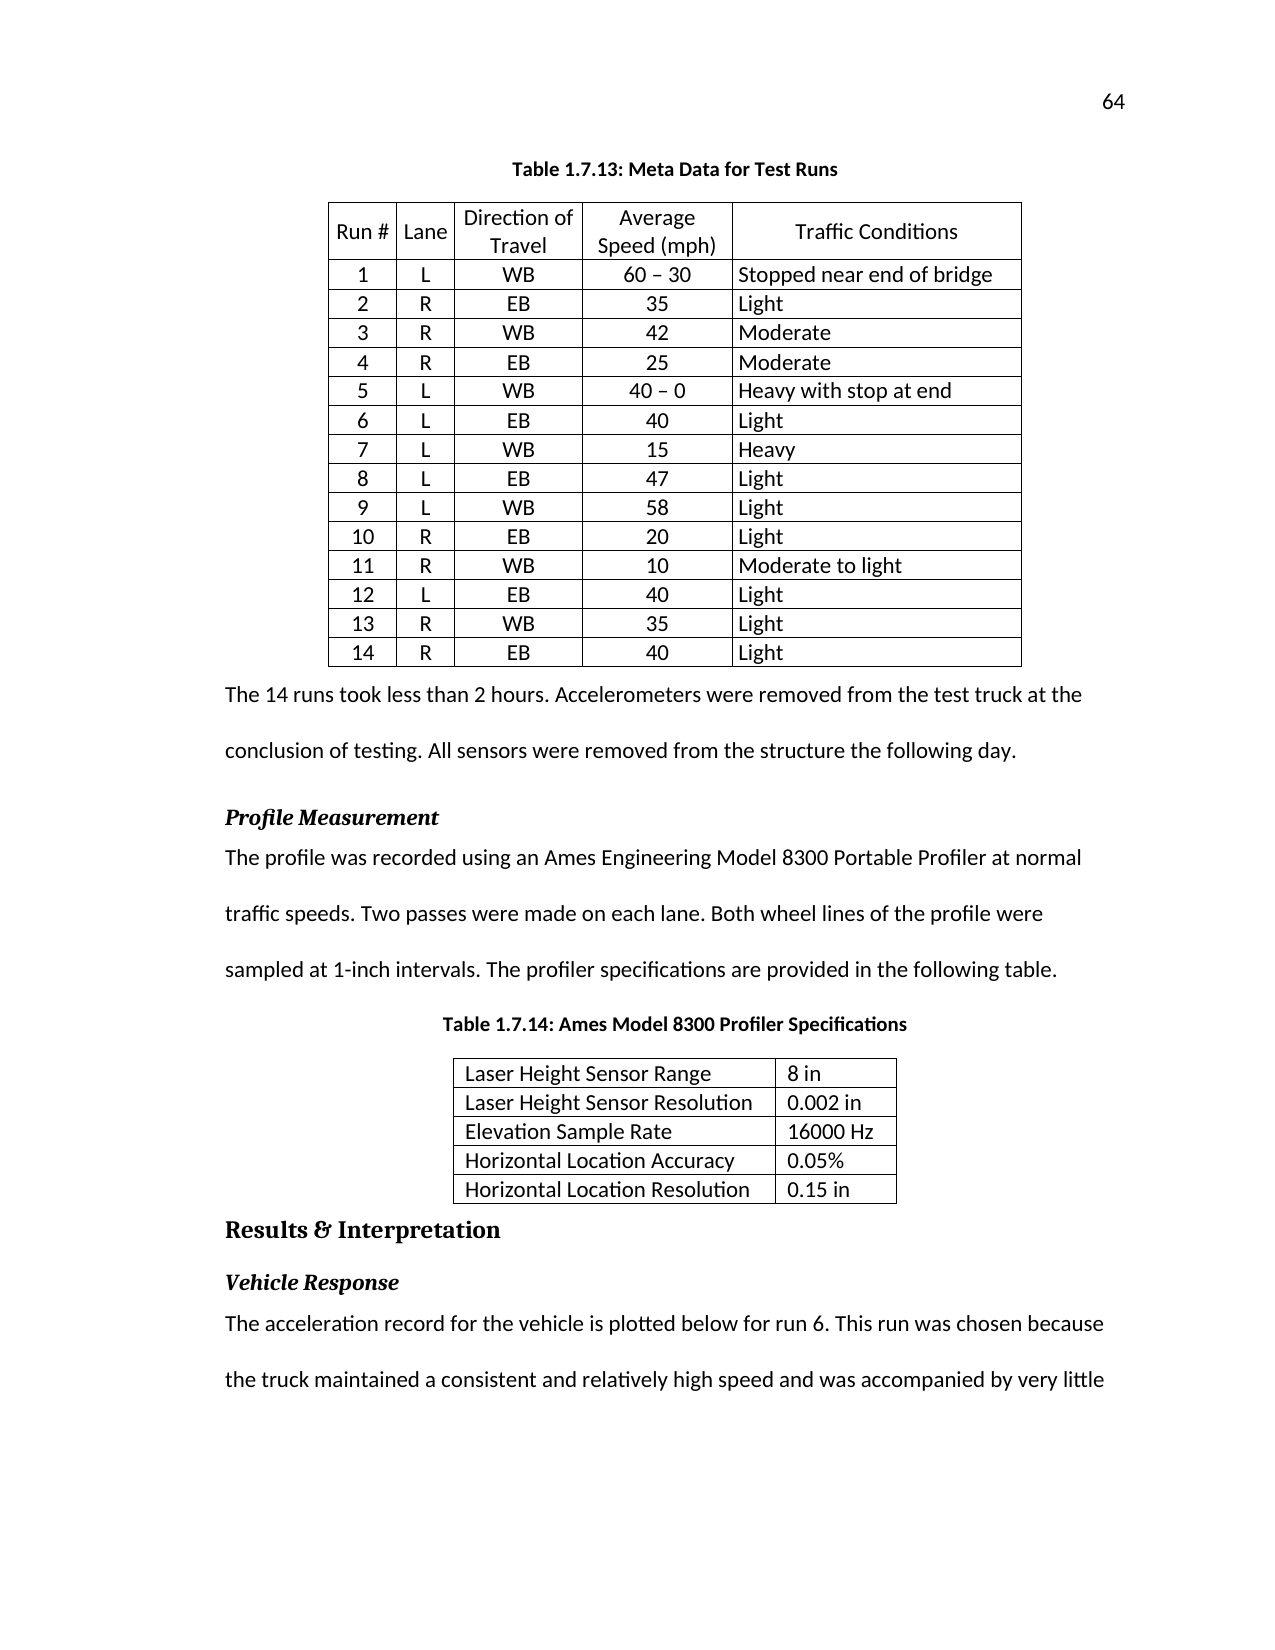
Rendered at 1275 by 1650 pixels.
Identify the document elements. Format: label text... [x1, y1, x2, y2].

table_cell Elevation Sample Rate [454, 1117, 775, 1145]
table_header Lane [397, 203, 454, 259]
table_cell 3 [329, 319, 396, 347]
table_cell 16000 Hz [776, 1117, 896, 1145]
table_header 8 in [776, 1059, 896, 1087]
table_cell 60 – 30 [583, 260, 732, 288]
table_cell 1 [329, 260, 396, 288]
table_cell Moderate to light [733, 551, 1021, 579]
subtitle Profile Measurement [225, 804, 1125, 831]
table_cell 0.002 in [776, 1088, 896, 1116]
table_cell L [397, 260, 454, 288]
table_cell WB [455, 493, 582, 521]
table_cell 20 [583, 522, 732, 550]
table_cell 0.05% [776, 1146, 896, 1174]
table_cell 5 [329, 377, 396, 405]
table_header Direction of Travel [455, 203, 582, 259]
table_cell 2 [329, 290, 396, 317]
table_cell 58 [583, 493, 732, 521]
table_cell L [397, 464, 454, 492]
text The profile was recorded using an Ames Engineering Model 8300 Portable Profiler at normal traffic speeds. Two passes were made on each lane. Both wheel lines of the profile were sampled at 1-inch intervals. The profiler specifications are provided in the following table. [225, 843, 1125, 983]
table_cell L [397, 435, 454, 463]
table_cell EB [455, 348, 582, 376]
table_cell Horizontal Location Accuracy [454, 1146, 775, 1174]
table_cell 4 [329, 348, 396, 376]
table_cell R [397, 522, 454, 550]
table_cell Light [733, 290, 1021, 317]
subtitle Vehicle Response [225, 1270, 1125, 1297]
table_cell 35 [583, 609, 732, 637]
table_cell R [397, 638, 454, 666]
table_cell R [397, 609, 454, 637]
table_cell Light [733, 522, 1021, 550]
table_cell 8 [329, 464, 396, 492]
table_cell 6 [329, 406, 396, 434]
table_cell L [397, 377, 454, 405]
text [225, 1309, 1125, 1393]
table_cell 12 [329, 580, 396, 608]
table_cell WB [455, 319, 582, 347]
table_cell Light [733, 609, 1021, 637]
table_cell WB [455, 609, 582, 637]
subtitle Results & Interpretation [225, 1216, 1125, 1245]
table_cell WB [455, 377, 582, 405]
table_cell R [397, 348, 454, 376]
table_cell Light [733, 406, 1021, 434]
table_cell L [397, 493, 454, 521]
table_cell 40 [583, 406, 732, 434]
table_cell Moderate [733, 348, 1021, 376]
table_cell Light [733, 580, 1021, 608]
table_cell Light [733, 464, 1021, 492]
table_cell 7 [329, 435, 396, 463]
table_cell 47 [583, 464, 732, 492]
table_cell 35 [583, 290, 732, 317]
table_cell Heavy with stop at end [733, 377, 1021, 405]
table_cell EB [455, 580, 582, 608]
table_header Run # [329, 203, 396, 259]
table_cell Heavy [733, 435, 1021, 463]
table_cell 0.15 in [776, 1175, 896, 1203]
table_cell EB [455, 464, 582, 492]
table_cell EB [455, 522, 582, 550]
table_cell Light [733, 493, 1021, 521]
table_cell L [397, 406, 454, 434]
table_cell 14 [329, 638, 396, 666]
table_cell 42 [583, 319, 732, 347]
text The 14 runs took less than 2 hours. Accelerometers were removed from the test truck at the conclusion of testing. All sensors were removed from the structure the following day. [225, 680, 1125, 764]
table_cell 10 [329, 522, 396, 550]
table_cell WB [455, 260, 582, 288]
table_cell Moderate [733, 319, 1021, 347]
table_cell 9 [329, 493, 396, 521]
table_cell R [397, 551, 454, 579]
table_cell EB [455, 638, 582, 666]
table_cell 40 – 0 [583, 377, 732, 405]
table_header Laser Height Sensor Range [454, 1059, 775, 1087]
table_cell L [397, 580, 454, 608]
table_header Average Speed (mph) [583, 203, 732, 259]
table_cell 11 [329, 551, 396, 579]
table_cell 13 [329, 609, 396, 637]
table_cell 40 [583, 638, 732, 666]
table_cell WB [455, 435, 582, 463]
table_cell 15 [583, 435, 732, 463]
table_cell 25 [583, 348, 732, 376]
table_cell R [397, 319, 454, 347]
table_header Traffic Conditions [733, 203, 1021, 259]
table_cell WB [455, 551, 582, 579]
table_cell Horizontal Location Resolution [454, 1175, 775, 1203]
table_cell EB [455, 406, 582, 434]
table_cell Laser Height Sensor Resolution [454, 1088, 775, 1116]
table_cell R [397, 290, 454, 317]
table_cell 40 [583, 580, 732, 608]
table_cell Light [733, 638, 1021, 666]
table_cell 10 [583, 551, 732, 579]
table_cell EB [455, 290, 582, 317]
table_cell Stopped near end of bridge [733, 260, 1021, 288]
